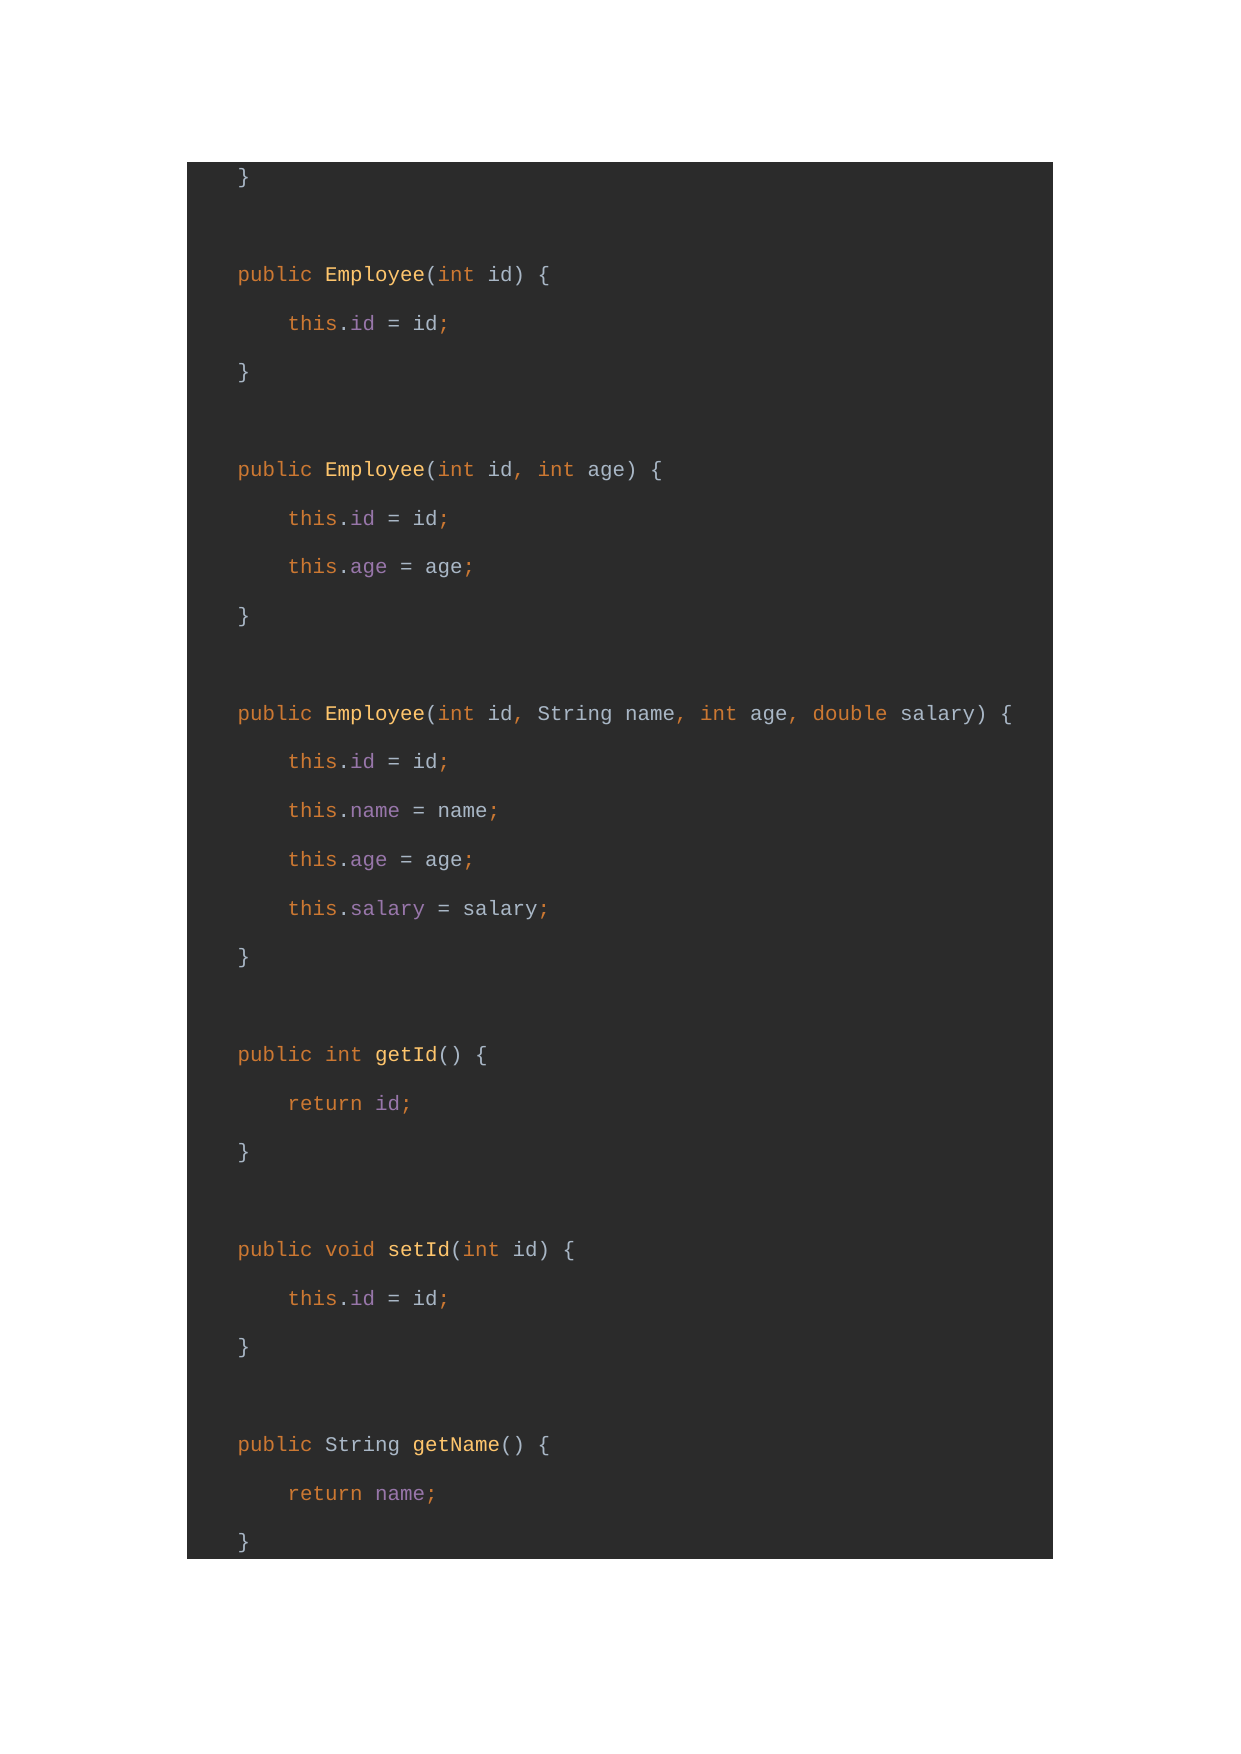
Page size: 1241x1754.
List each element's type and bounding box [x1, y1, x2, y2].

text [187, 162, 1053, 1559]
